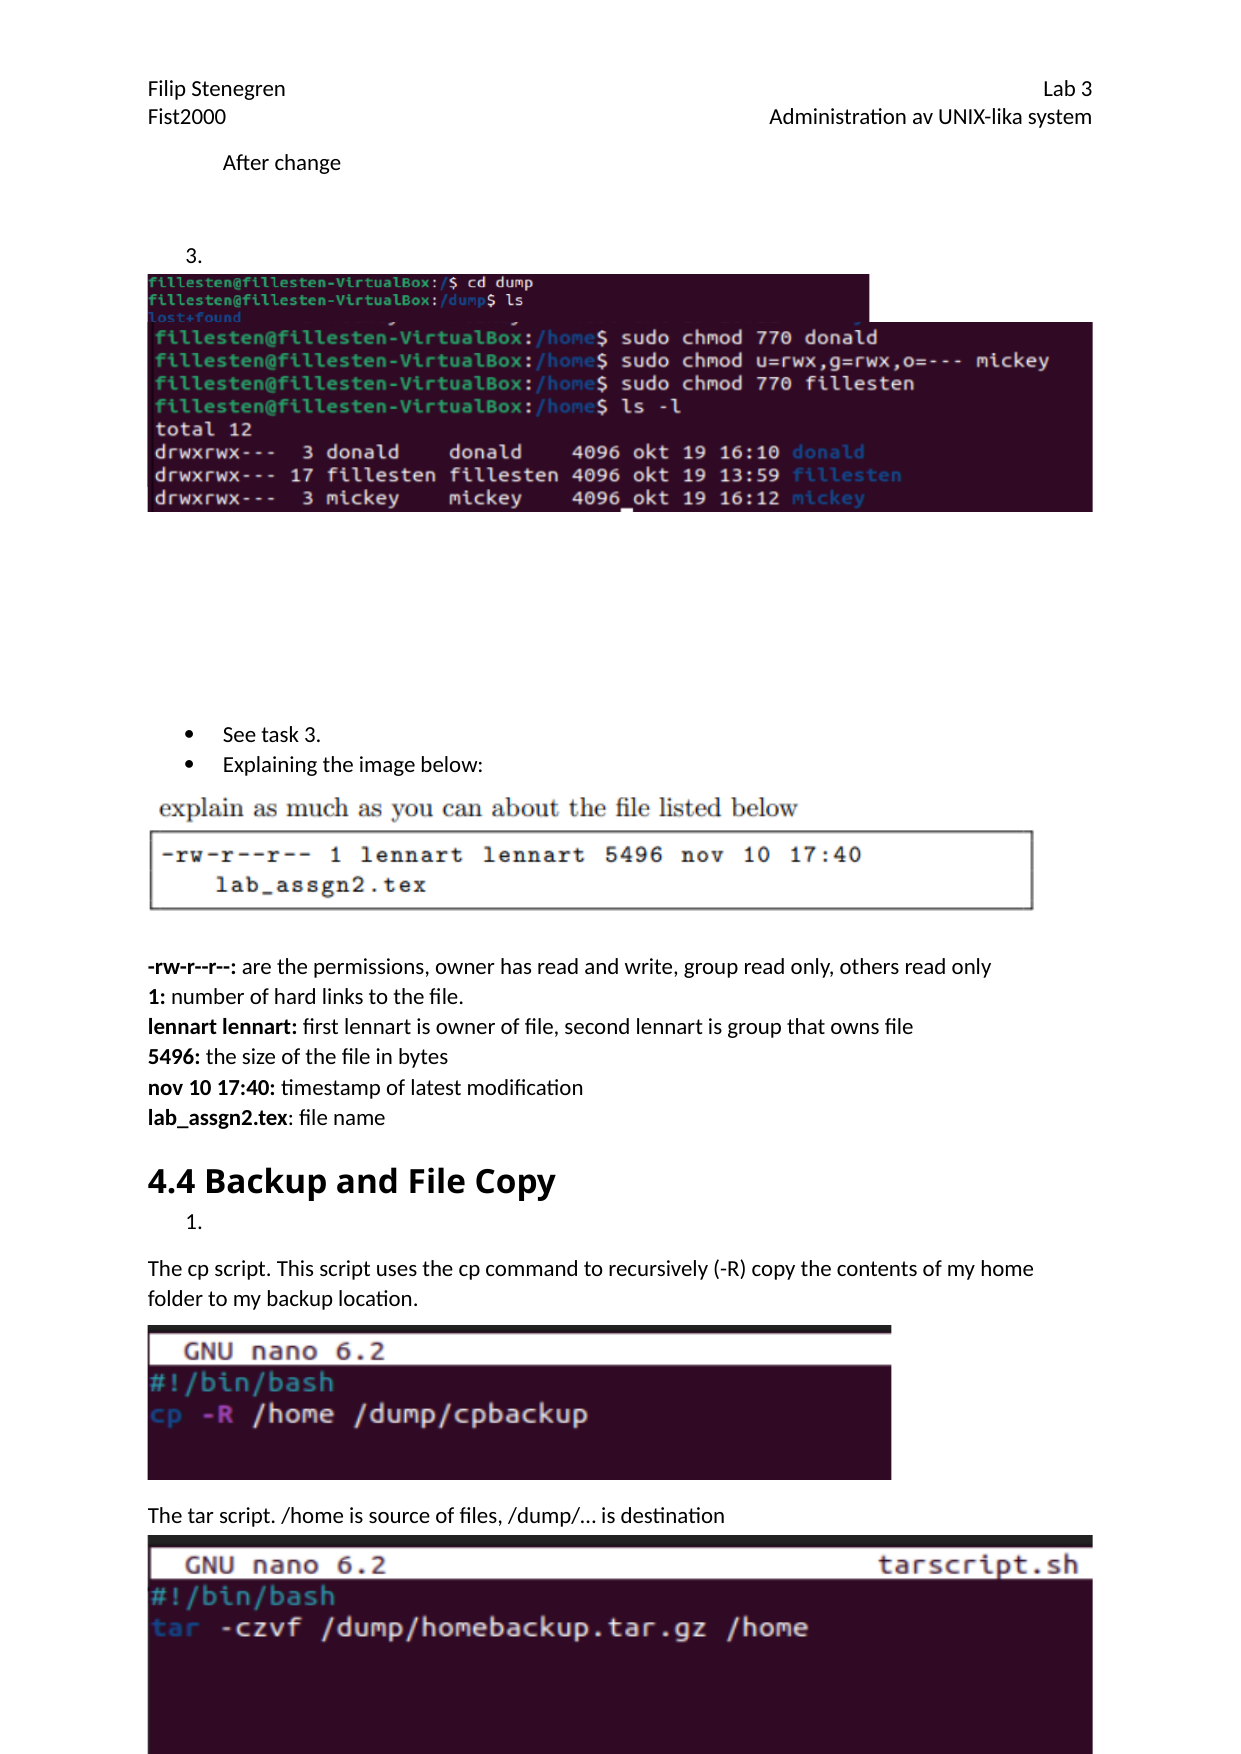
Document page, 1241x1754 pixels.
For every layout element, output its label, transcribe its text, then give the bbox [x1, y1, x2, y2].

text -rw-r--r--: are the permissions, owner has read and write, group read only, others read only 1: number of hard links to the file. lennart lennart: first lennart is owner of file, second lennart is group that owns file 5496: the size of the file in bytes nov 10 17:40: timestamp of latest modification lab_assgn2.tex: file name [148, 952, 1093, 1131]
list See task 3. [185, 720, 1093, 748]
list Explaining the image below: [185, 750, 1093, 778]
text The cp script. This script uses the cp command to recursively (-R) copy the contents of my home folder to my backup location. [148, 1254, 1093, 1312]
picture [147, 1325, 892, 1480]
picture [147, 274, 1093, 512]
list After change [223, 148, 1093, 176]
picture [147, 797, 1059, 933]
picture [147, 1535, 1093, 1754]
subtitle 4.4 Backup and File Copy [148, 1158, 1093, 1203]
